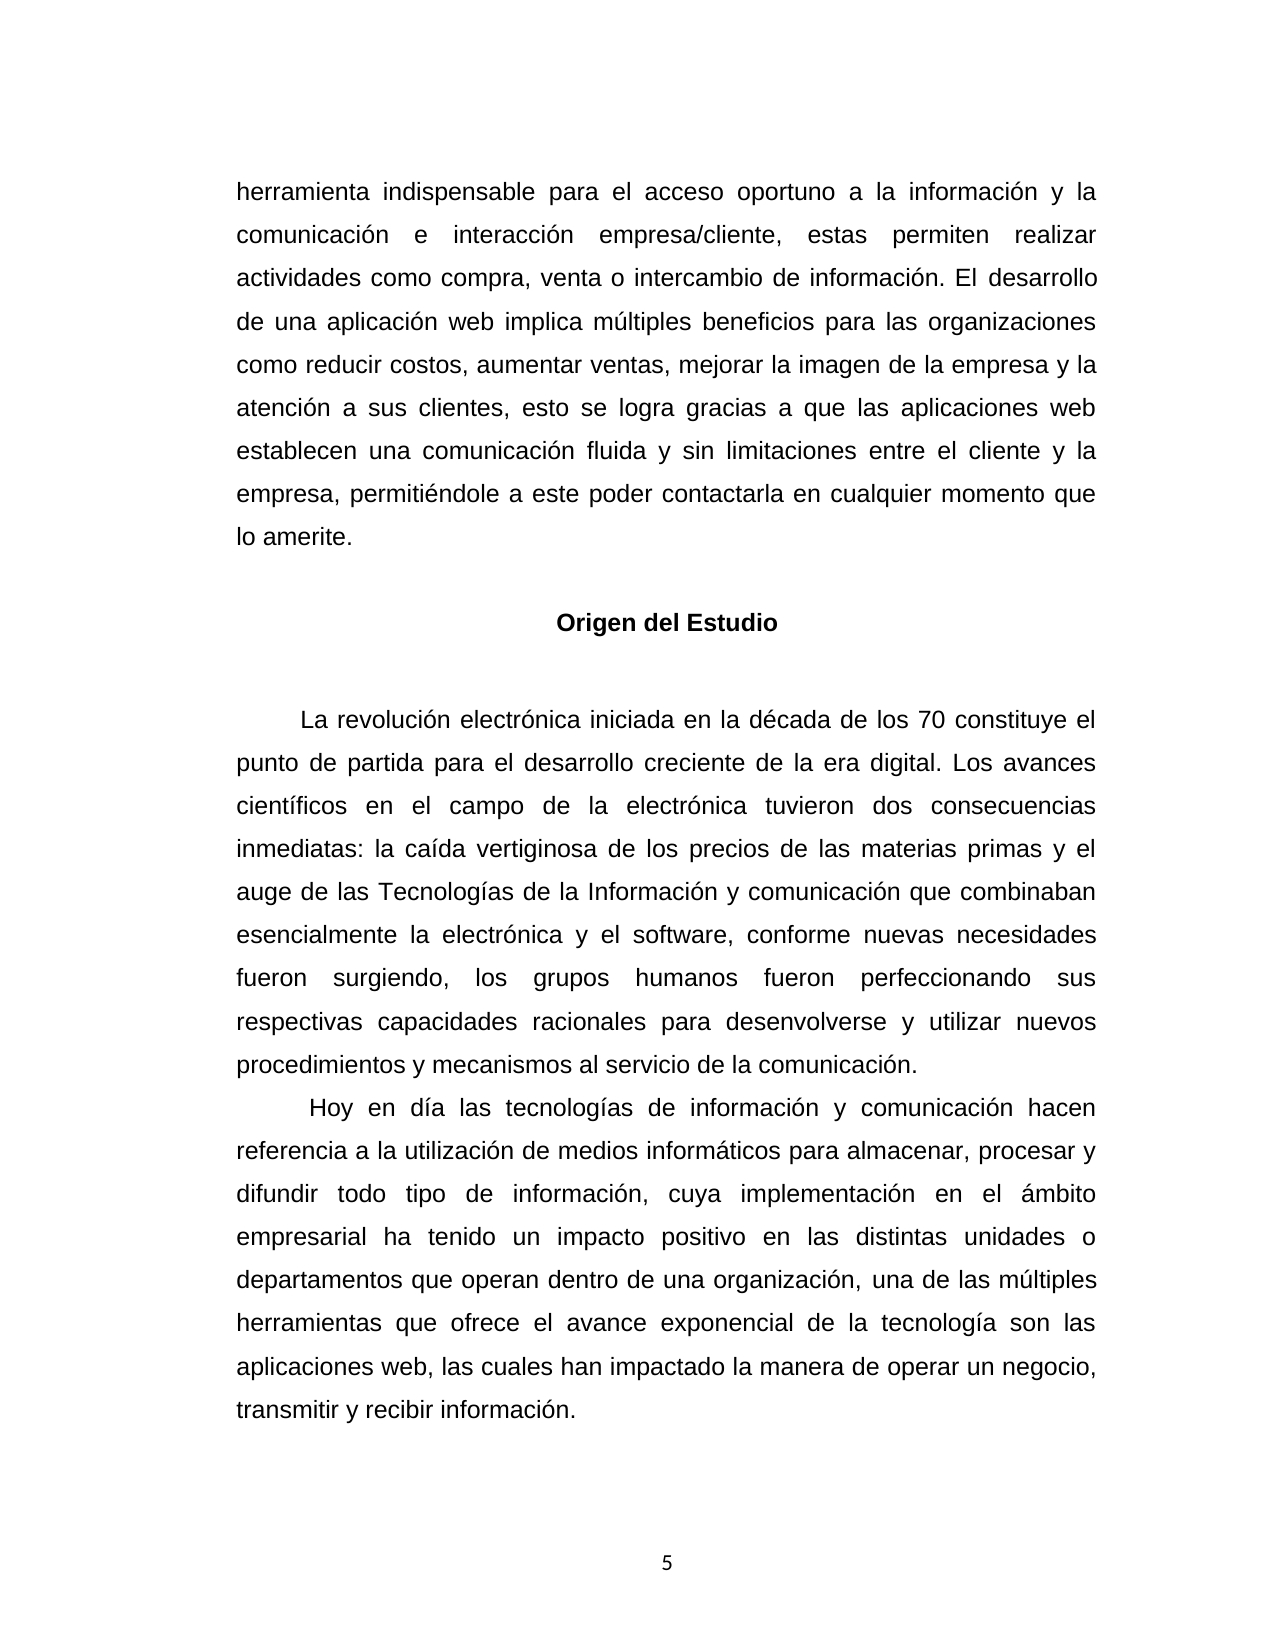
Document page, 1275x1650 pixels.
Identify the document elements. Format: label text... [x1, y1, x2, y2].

text La revolución electrónica iniciada en la década de los 70 constituye el punto de partida para el desarrollo creciente de la era digital. Los avances científicos en el campo de la electrónica tuvieron dos consecuencias inmediatas: la caída vertiginosa de los precios de las materias primas y el auge de las Tecnologías de la Información y comunicación que combinaban esencialmente la electrónica y el software, conforme nuevas necesidades fueron surgiendo, los grupos humanos fueron perfeccionando sus respectivas capacidades racionales para desenvolverse y utilizar nuevos procedimientos y mecanismos al servicio de la comunicación. [236, 704, 1098, 1078]
text Hoy en día las tecnologías de información y comunicación hacen referencia a la utilización de medios informáticos para almacenar, procesar y difundir todo tipo de información, cuya implementación en el ámbito empresarial ha tenido un impacto positivo en las distintas unidades o departamentos que operan dentro de una organización, una de las múltiples herramientas que ofrece el avance exponencial de la tecnología son las aplicaciones web, las cuales han impactado la manera de operar un negocio, transmitir y recibir información. [236, 1093, 1098, 1423]
subtitle Origen del Estudio [236, 608, 1098, 637]
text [236, 177, 1098, 551]
